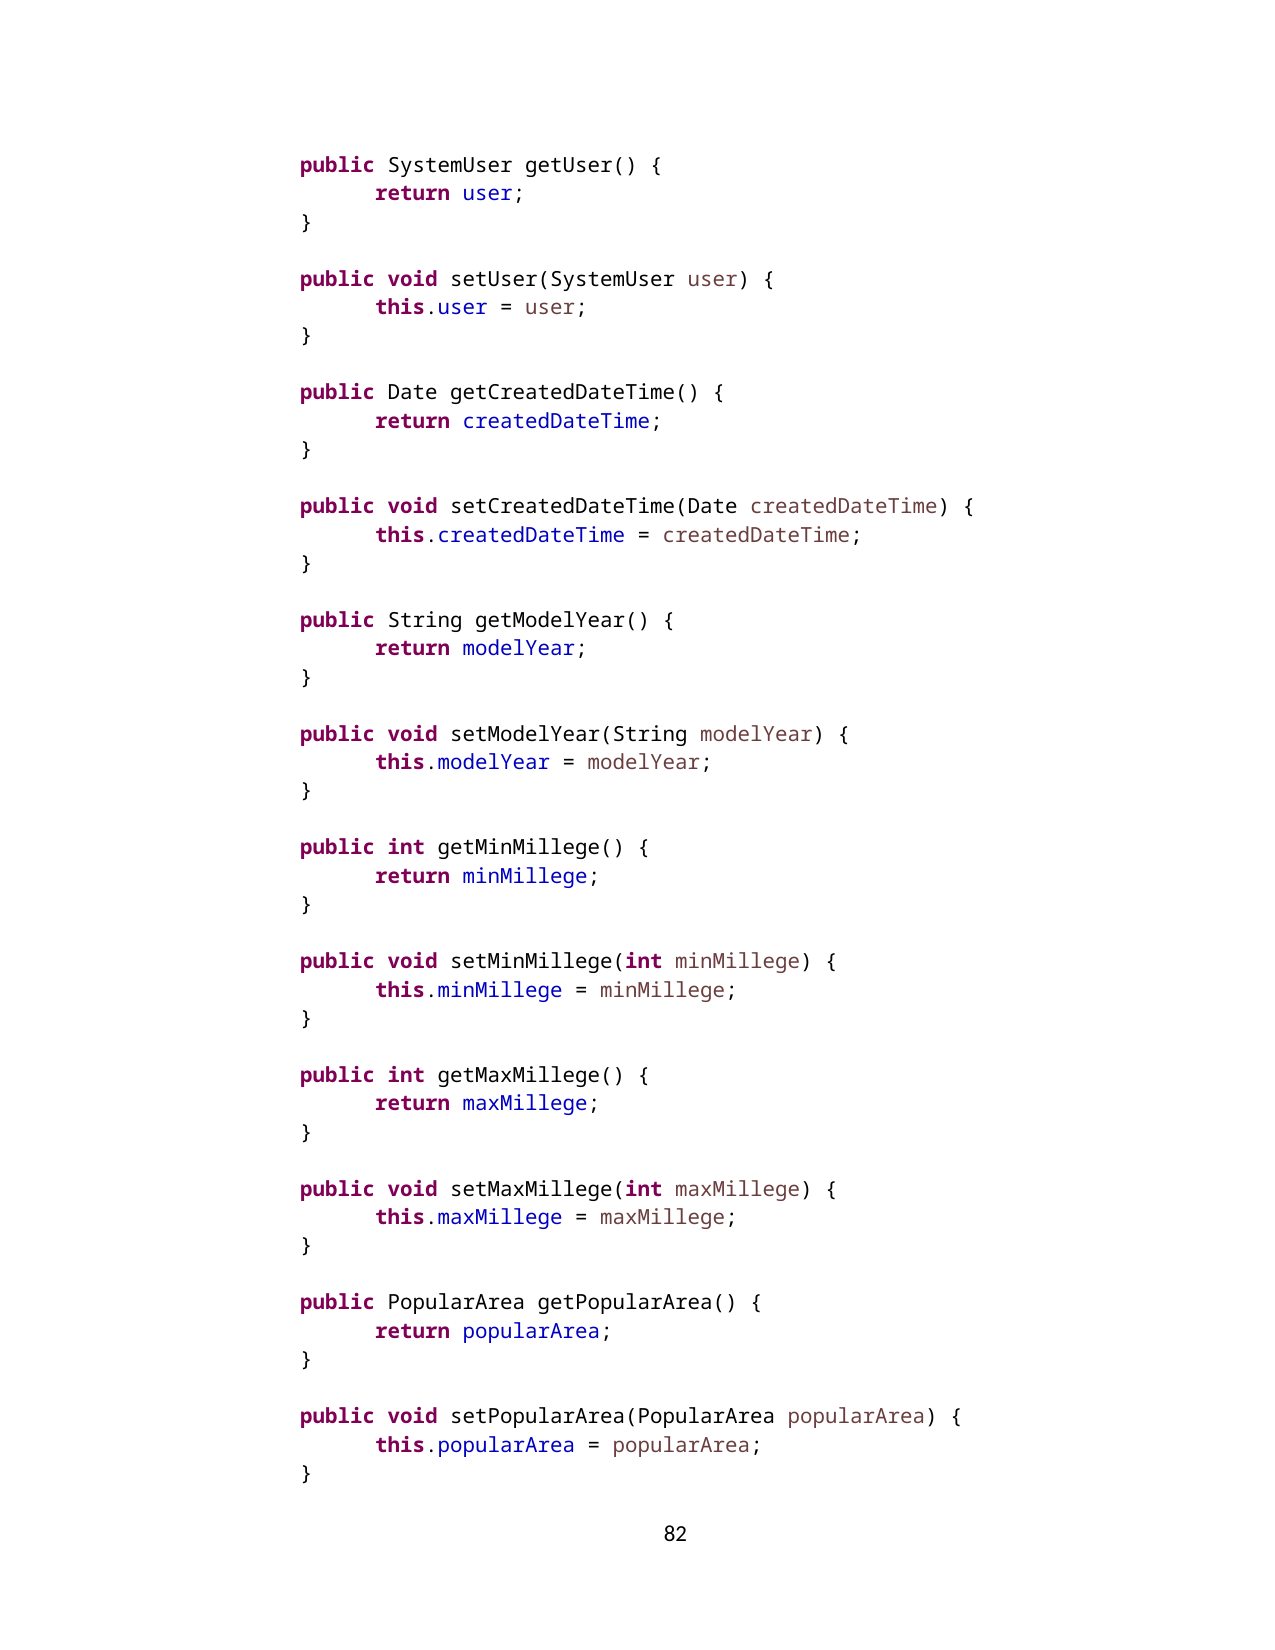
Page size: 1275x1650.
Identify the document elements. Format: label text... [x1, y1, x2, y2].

text public String getModelYear() { [225, 605, 1125, 633]
text return createdDateTime; [225, 406, 1125, 434]
text } [225, 548, 1125, 577]
text return popularArea; [225, 1316, 1125, 1344]
text return modelYear; [225, 633, 1125, 662]
text } [225, 776, 1125, 804]
text } [225, 1003, 1125, 1032]
text public void setPopularArea(PopularArea popularArea) { [225, 1401, 1125, 1430]
text } [225, 662, 1125, 690]
text public SystemUser getUser() { [225, 150, 1125, 178]
text this.user = user; [225, 292, 1125, 321]
text this.createdDateTime = createdDateTime; [225, 520, 1125, 548]
text public PopularArea getPopularArea() { [225, 1287, 1125, 1316]
text public void setCreatedDateTime(Date createdDateTime) { [225, 491, 1125, 520]
text } [225, 1344, 1125, 1373]
text public int getMaxMillege() { [225, 1060, 1125, 1088]
text public void setUser(SystemUser user) { [225, 264, 1125, 292]
text } [225, 1117, 1125, 1145]
text public int getMinMillege() { [225, 832, 1125, 861]
text public void setModelYear(String modelYear) { [225, 719, 1125, 747]
text this.modelYear = modelYear; [225, 747, 1125, 776]
text return maxMillege; [225, 1088, 1125, 1117]
text } [225, 1458, 1125, 1487]
text } [225, 889, 1125, 918]
text public Date getCreatedDateTime() { [225, 377, 1125, 406]
text public void setMaxMillege(int maxMillege) { [225, 1174, 1125, 1202]
text return user; [225, 178, 1125, 207]
text this.popularArea = popularArea; [225, 1430, 1125, 1458]
text public void setMinMillege(int minMillege) { [225, 946, 1125, 975]
text } [225, 207, 1125, 235]
text } [225, 321, 1125, 349]
text } [225, 434, 1125, 463]
text this.minMillege = minMillege; [225, 975, 1125, 1003]
text this.maxMillege = maxMillege; [225, 1202, 1125, 1231]
text return minMillege; [225, 861, 1125, 889]
text } [225, 1231, 1125, 1259]
